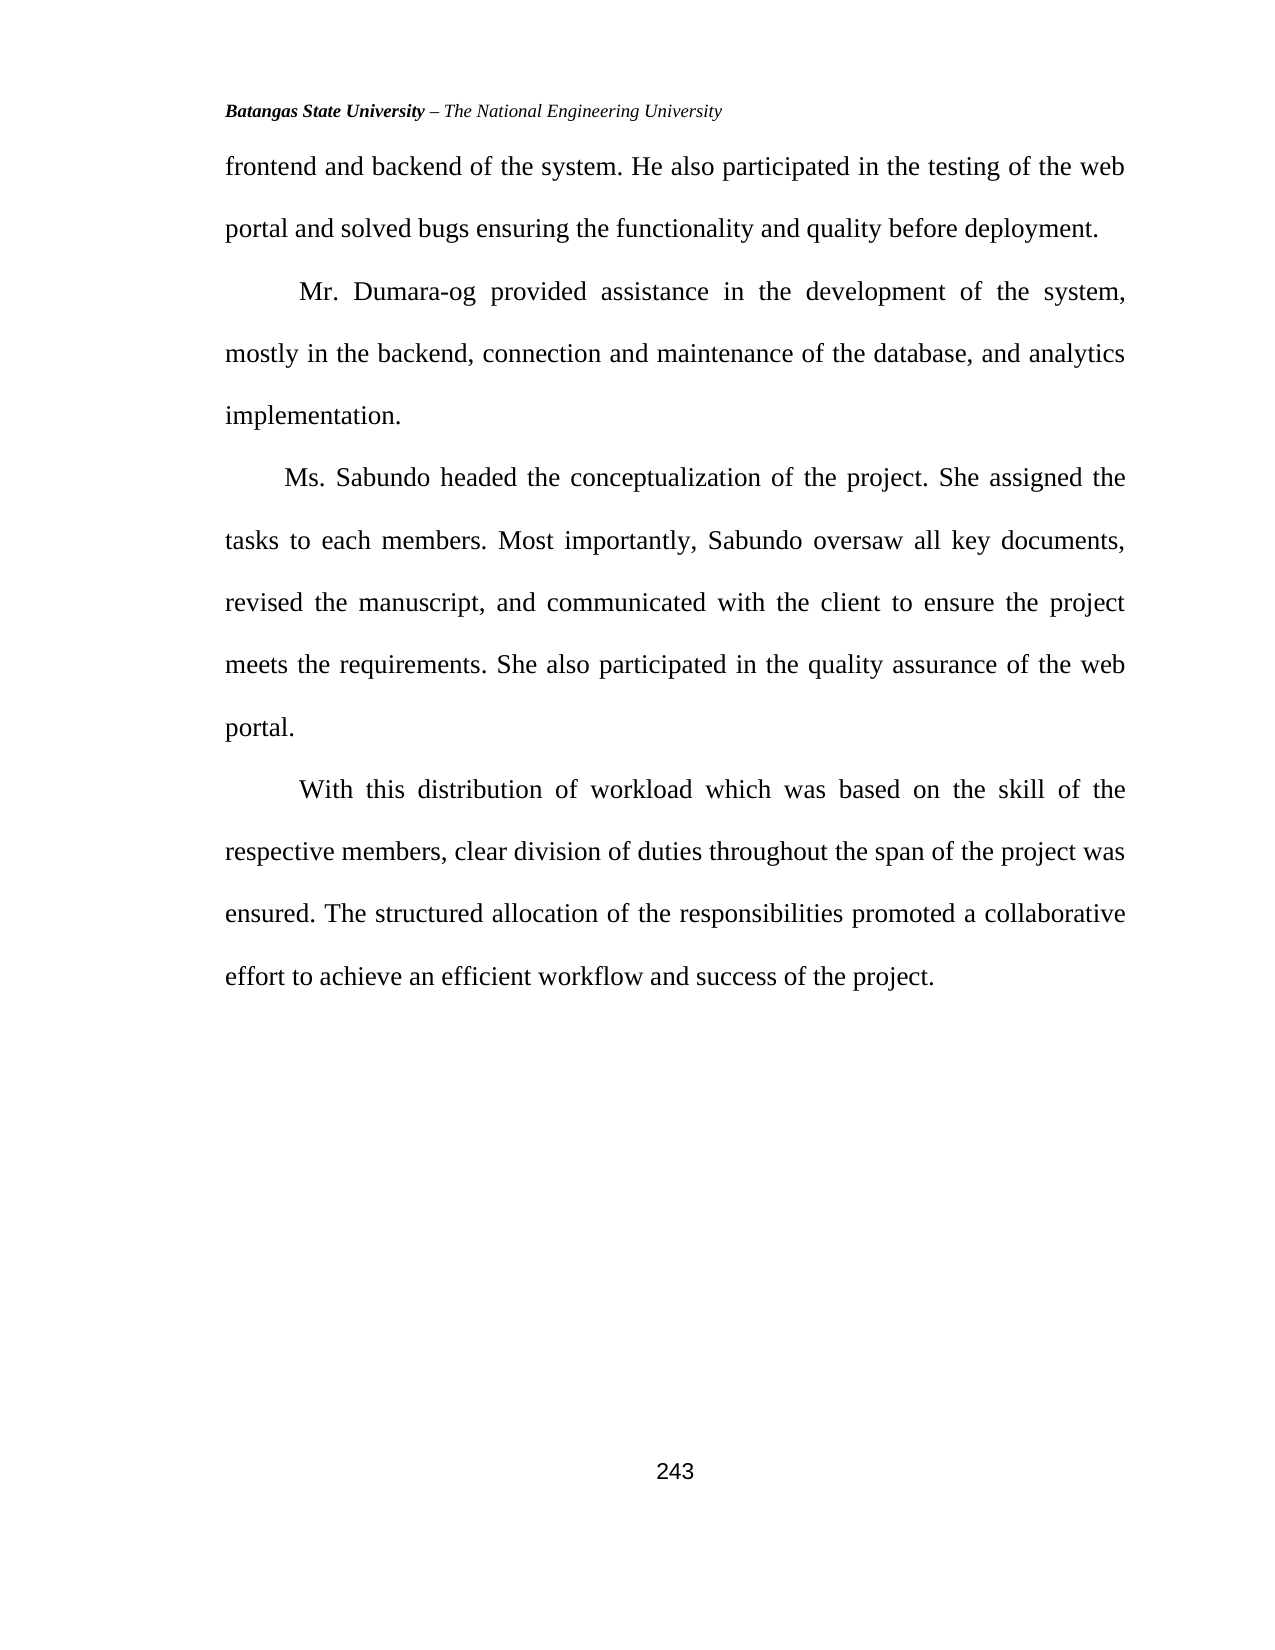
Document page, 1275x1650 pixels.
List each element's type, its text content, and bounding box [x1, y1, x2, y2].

text With this distribution of workload which was based on the skill of the respective members, clear division of duties throughout the span of the project was ensured. The structured allocation of the responsibilities promoted a collaborative effort to achieve an efficient workflow and success of the project. [225, 773, 1127, 991]
text Ms. Sabundo headed the conceptualization of the project. She assigned the tasks to each members. Most importantly, Sabundo oversaw all key documents, revised the manuscript, and communicated with the client to ensure the project meets the requirements. She also participated in the quality assurance of the web portal. [225, 461, 1127, 742]
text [225, 150, 1127, 243]
text Mr. Dumara-og provided assistance in the development of the system, mostly in the backend, connection and maintenance of the database, and analytics implementation. [225, 274, 1127, 430]
